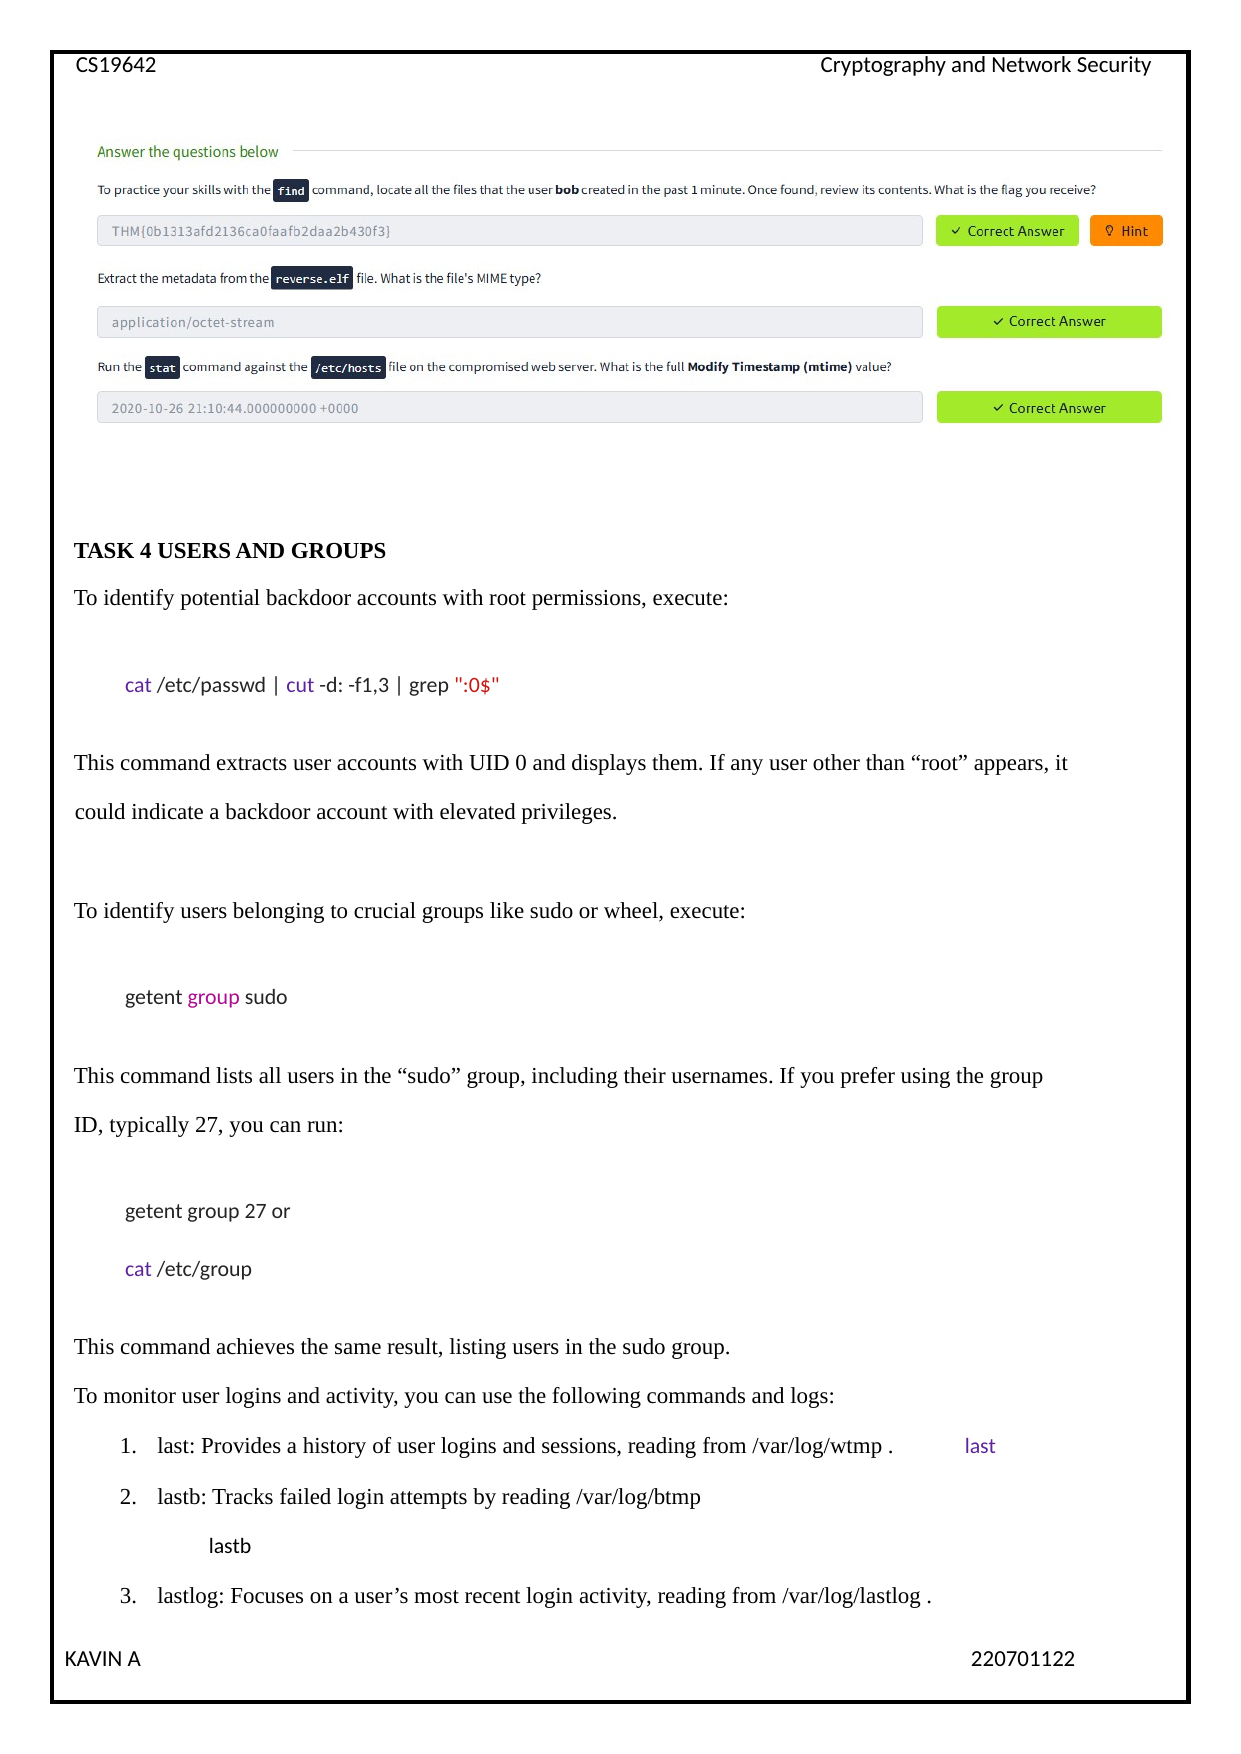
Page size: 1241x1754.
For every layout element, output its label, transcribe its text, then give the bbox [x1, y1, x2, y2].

text getent group 27 or [125, 1198, 1172, 1224]
list last: Provides a history of user logins and sessions, reading from /var/log/wtmp . last [119, 1432, 1166, 1458]
list lastlog: Focuses on a user’s most recent login activity, reading from /var/log/lastlog . [119, 1582, 1166, 1608]
picture [81, 138, 1172, 441]
text To identify potential backdoor accounts with root permissions, execute: [73, 584, 1166, 611]
text ID, typically 27, you can run: [73, 1111, 1166, 1137]
text cat /etc/group [125, 1255, 1172, 1282]
text To monitor user logins and activity, you can use the following commands and logs: [73, 1382, 1166, 1408]
text TASK 4 USERS AND GROUPS [73, 537, 1172, 563]
text lastb [64, 1532, 1172, 1559]
text This command achieves the same result, listing users in the sudo group. [73, 1333, 1166, 1359]
text getent group sudo [125, 983, 1172, 1010]
text To identify users belonging to crucial groups like sudo or wheel, execute: [73, 897, 1166, 923]
list lastb: Tracks failed login attempts by reading /var/log/btmp [119, 1483, 1166, 1510]
text This command extracts user accounts with UID 0 and displays them. If any user other than “root” appears, it could indicate a backdoor account with elevated privileges. [73, 749, 1071, 824]
text This command lists all users in the “sudo” group, including their usernames. If you prefer using the group [73, 1062, 1166, 1088]
text cat /etc/passwd | cut -d: -f1,3 | grep ":0$" [125, 671, 1172, 698]
